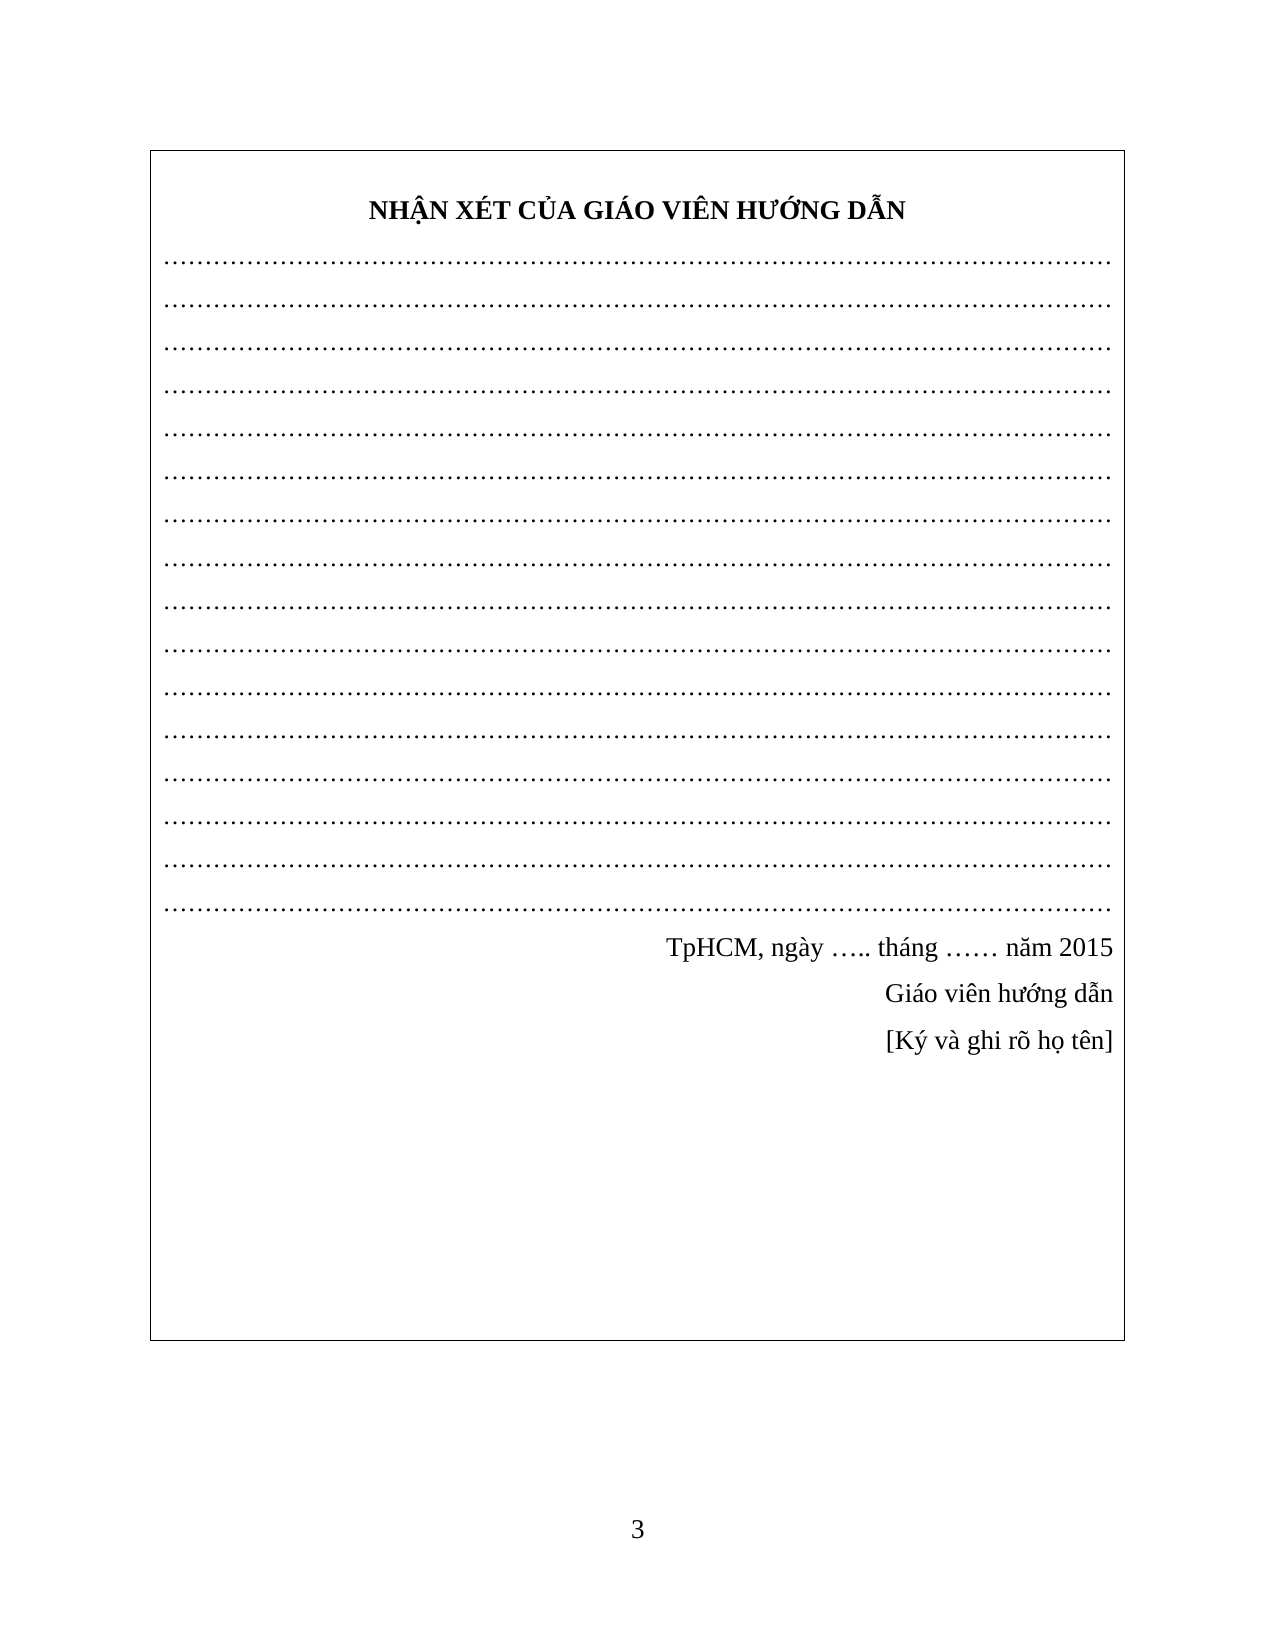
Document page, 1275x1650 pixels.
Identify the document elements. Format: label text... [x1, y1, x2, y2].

table_header NHẬN XÉT CỦA GIÁO VIÊN HƯỚNG DẪN …………………………………………………………………………………………………… …………………………………………………………………………………………………… ………………………………………………………………………………………………………………………………………………………………………………………………………… ………………………………………………………………………………………………………………………………………………………………………………………………………… ………………………………………………………………………………………………………………………………………………………………………………………………………… ………………………………………………………………………………………………………………………………………………………………………………………………………… ………………………………………………………………………………………………………………………………………………………………………………………………………… ………………………………………………………………………………………………………………………………………………………………………………………………………… ………………………………………………………………………………………………………………………………………………………………………………………………………… TpHCM, ngày ….. tháng …… năm 2015 Giáo viên hướng dẫn [Ký và ghi rõ họ tên] [151, 151, 1124, 1340]
